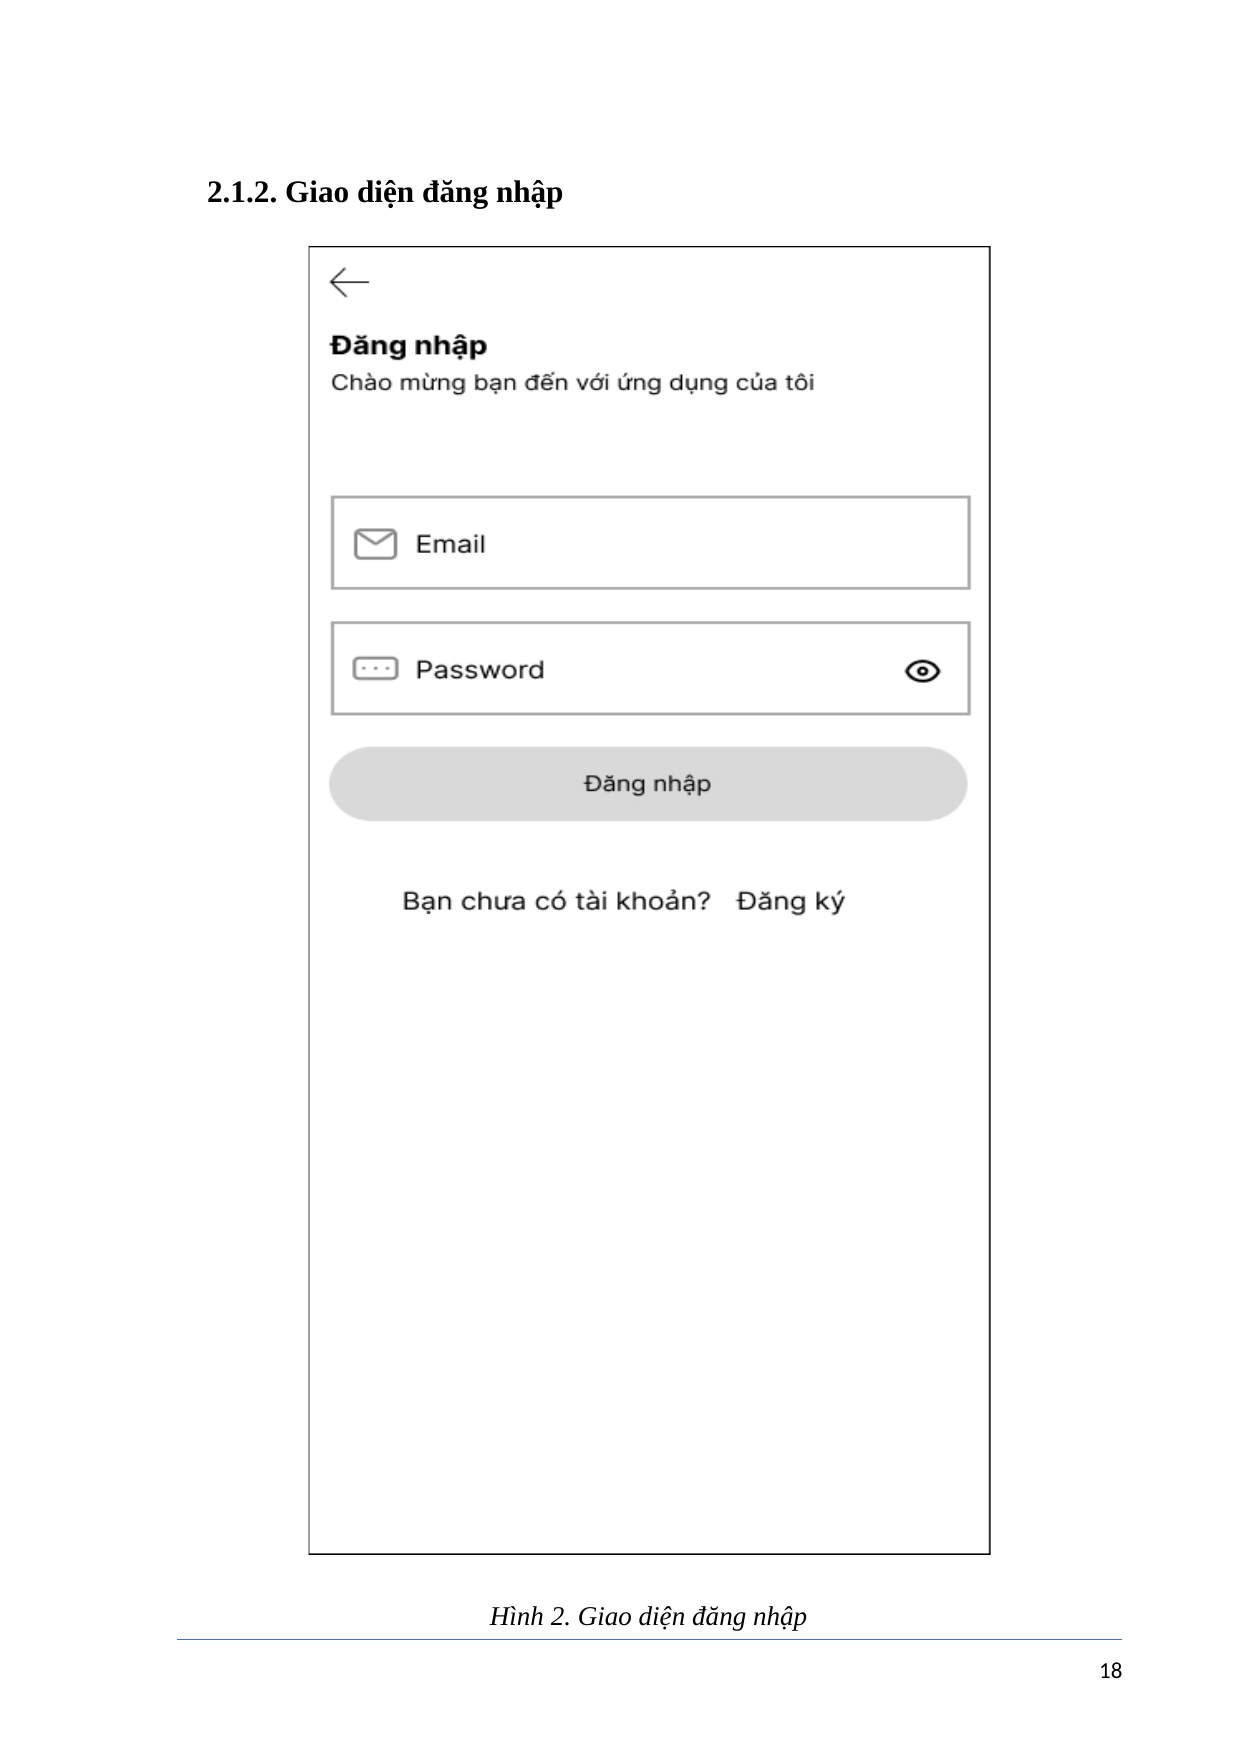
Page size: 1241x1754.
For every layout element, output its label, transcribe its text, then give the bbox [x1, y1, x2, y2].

picture [308, 246, 991, 1555]
list Giao diện đăng nhập [177, 173, 1122, 209]
